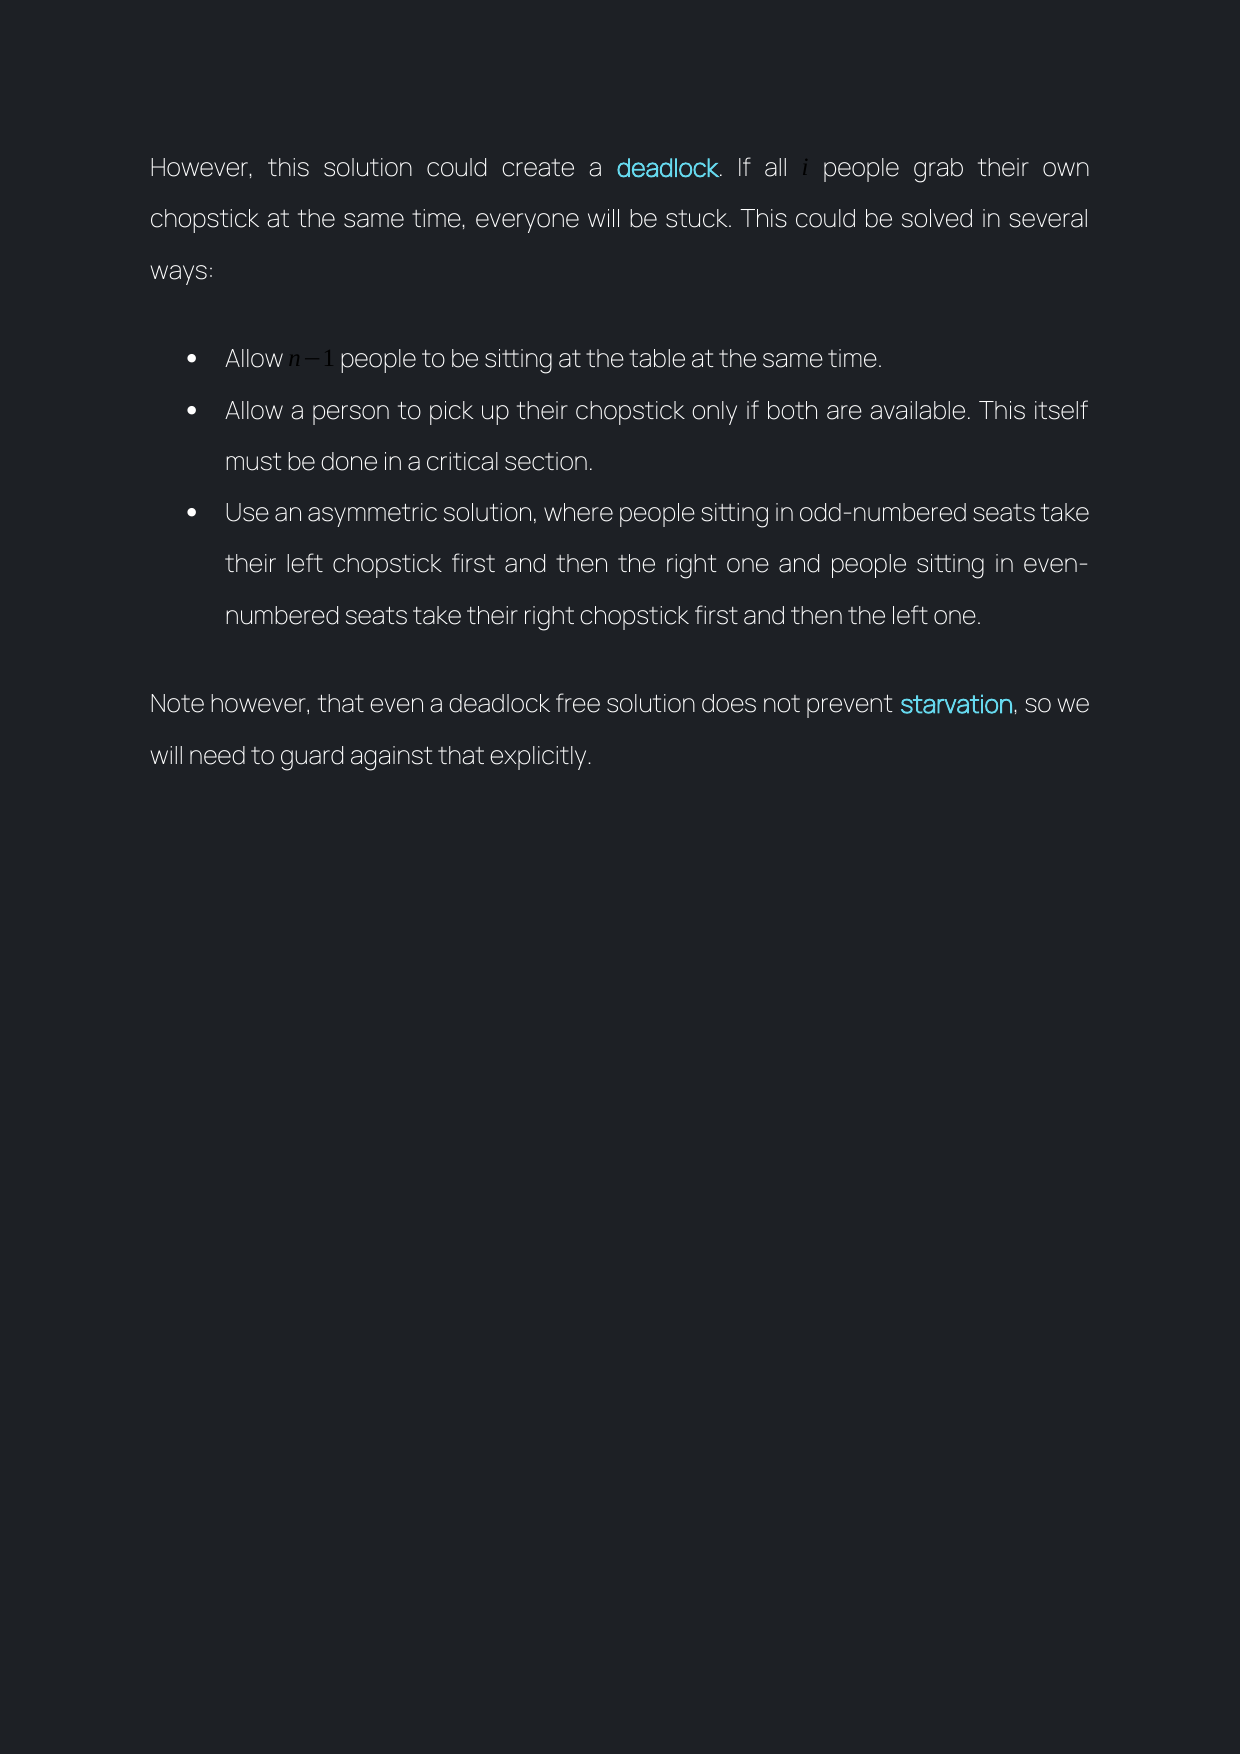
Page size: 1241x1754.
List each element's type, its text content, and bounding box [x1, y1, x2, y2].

text However, this solution could create a deadlock. If all people grab their own chopstick at the same time, everyone will be stuck. This could be solved in several ways: [150, 150, 1090, 287]
list Use an asymmetric solution, where people sitting in odd-numbered seats take their left chopstick first and then the right one and people sitting in even-numbered seats take their right chopstick first and then the left one. [187, 495, 1090, 632]
list Allow a person to pick up their chopstick only if both are available. This itself must be done in a critical section. [187, 392, 1090, 478]
list Allow people to be sitting at the table at the same time. [187, 341, 1090, 375]
text Note however, that even a deadlock free solution does not prevent starvation, so we will need to guard against that explicitly. [150, 686, 1090, 772]
